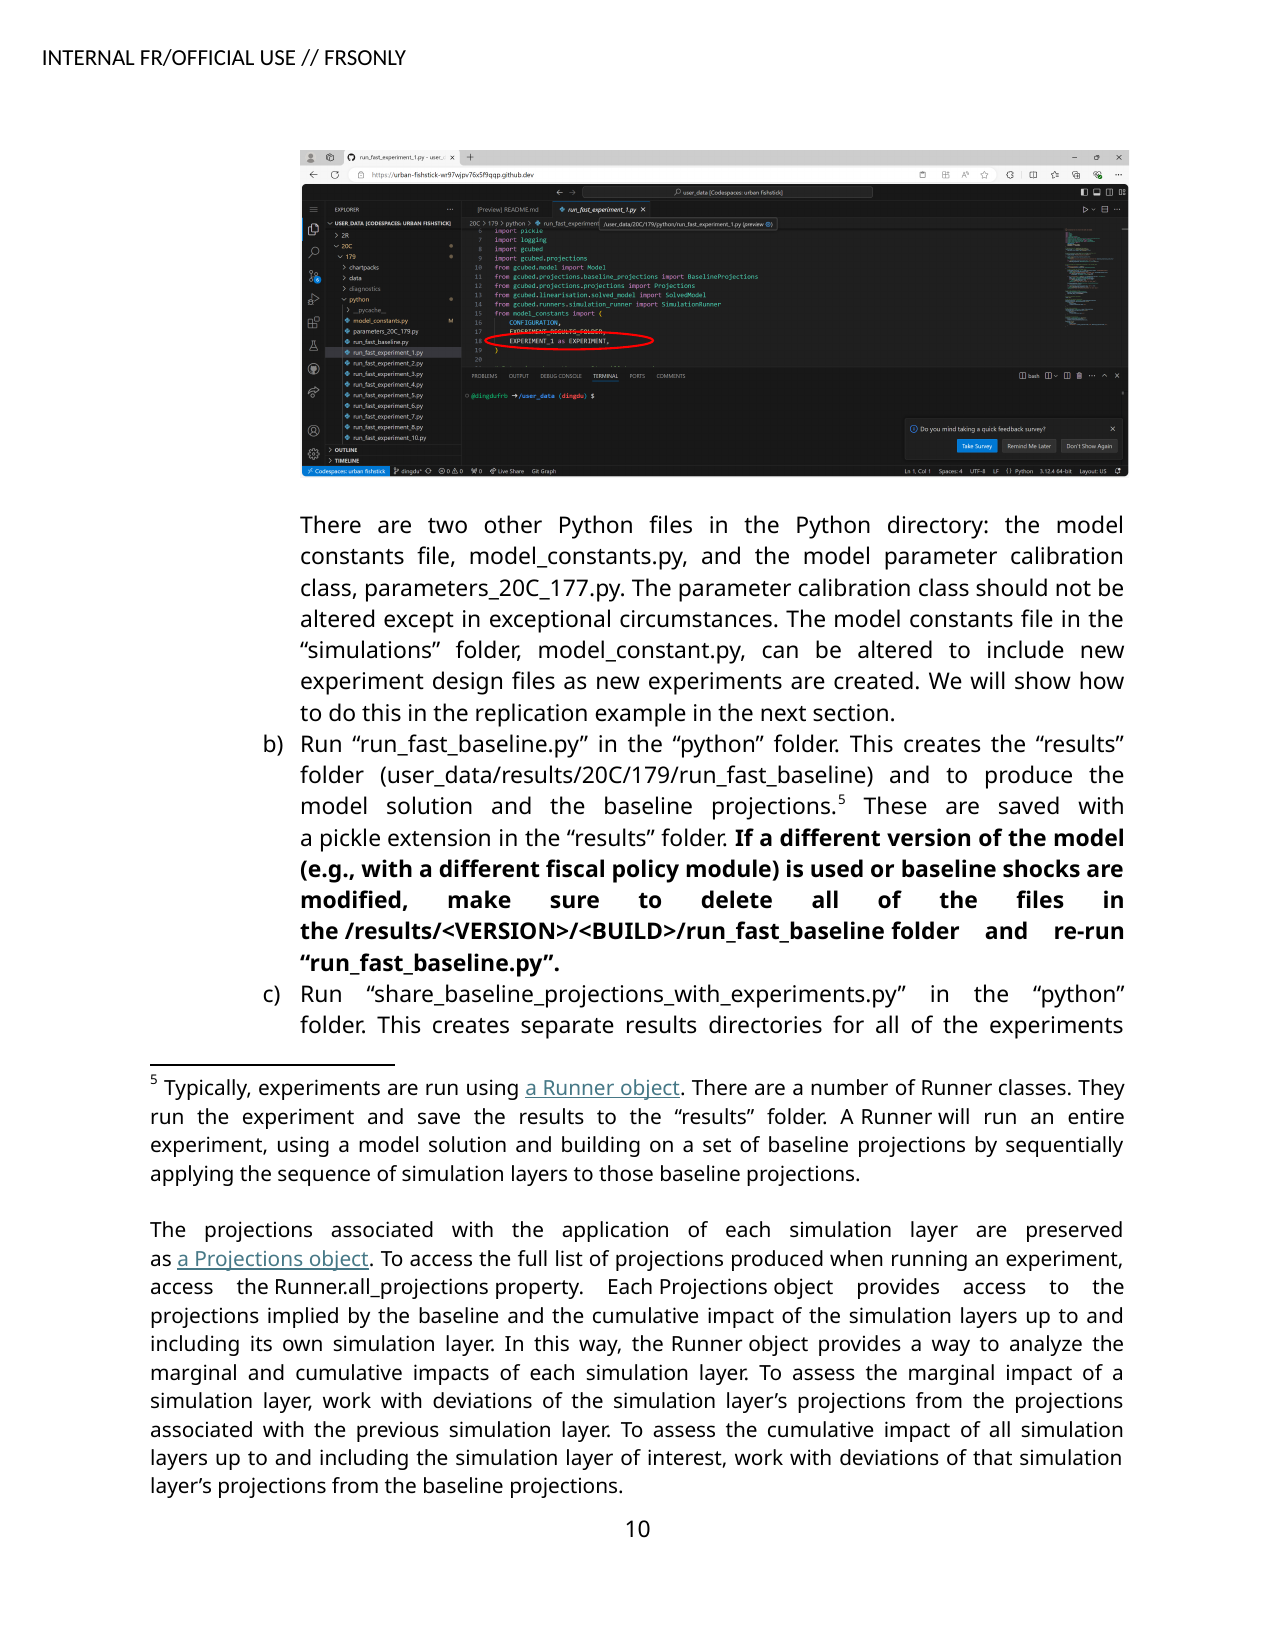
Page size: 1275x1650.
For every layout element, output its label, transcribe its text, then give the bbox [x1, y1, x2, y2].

list There are two other Python files in the Python directory: the model constants file, model_constants.py, and the model parameter calibration class, parameters_20C_177.py. The parameter calibration class should not be altered except in exceptional circumstances. The model constants file in the “simulations” folder, model_constant.py, can be altered to include new experiment design files as new experiments are created. We will show how to do this in the replication example in the next section. [300, 509, 1125, 728]
picture [300, 150, 1130, 478]
list Run “run_fast_baseline.py” in the “python” folder. This creates the “results” folder (user_data/results/20C/179/run_fast_baseline) and to produce the model solution and the baseline projections. These are saved with a pickle extension in the “results” folder. If a different version of the model (e.g., with a different fiscal policy module) is used or baseline shocks are modified, make sure to delete all of the files in the /results/<VERSION>/<BUILD>/run_fast_baseline folder and re-run “run_fast_baseline.py”. [262, 728, 1125, 978]
list Run “share_baseline_projections_with_experiments.py” in the “python” folder. This creates separate results directories for all of the experiments defined in model_constants.py (all scripts with a run_ name prefix) and to create symbolic links to the model solution and the baseline projections in each of those directories. Note that when the model solution and baseline are regenerated, the symbolic links to their original versions will automatically update to their new versions. That is, if you rerun the model or baseline, the model solution and the baseline projections in each of those directories will be updated. This is convenient, but it can lead to unexpected changes in results if you are not aware that the model solution and the baseline projections have been updated. [262, 978, 1125, 1040]
